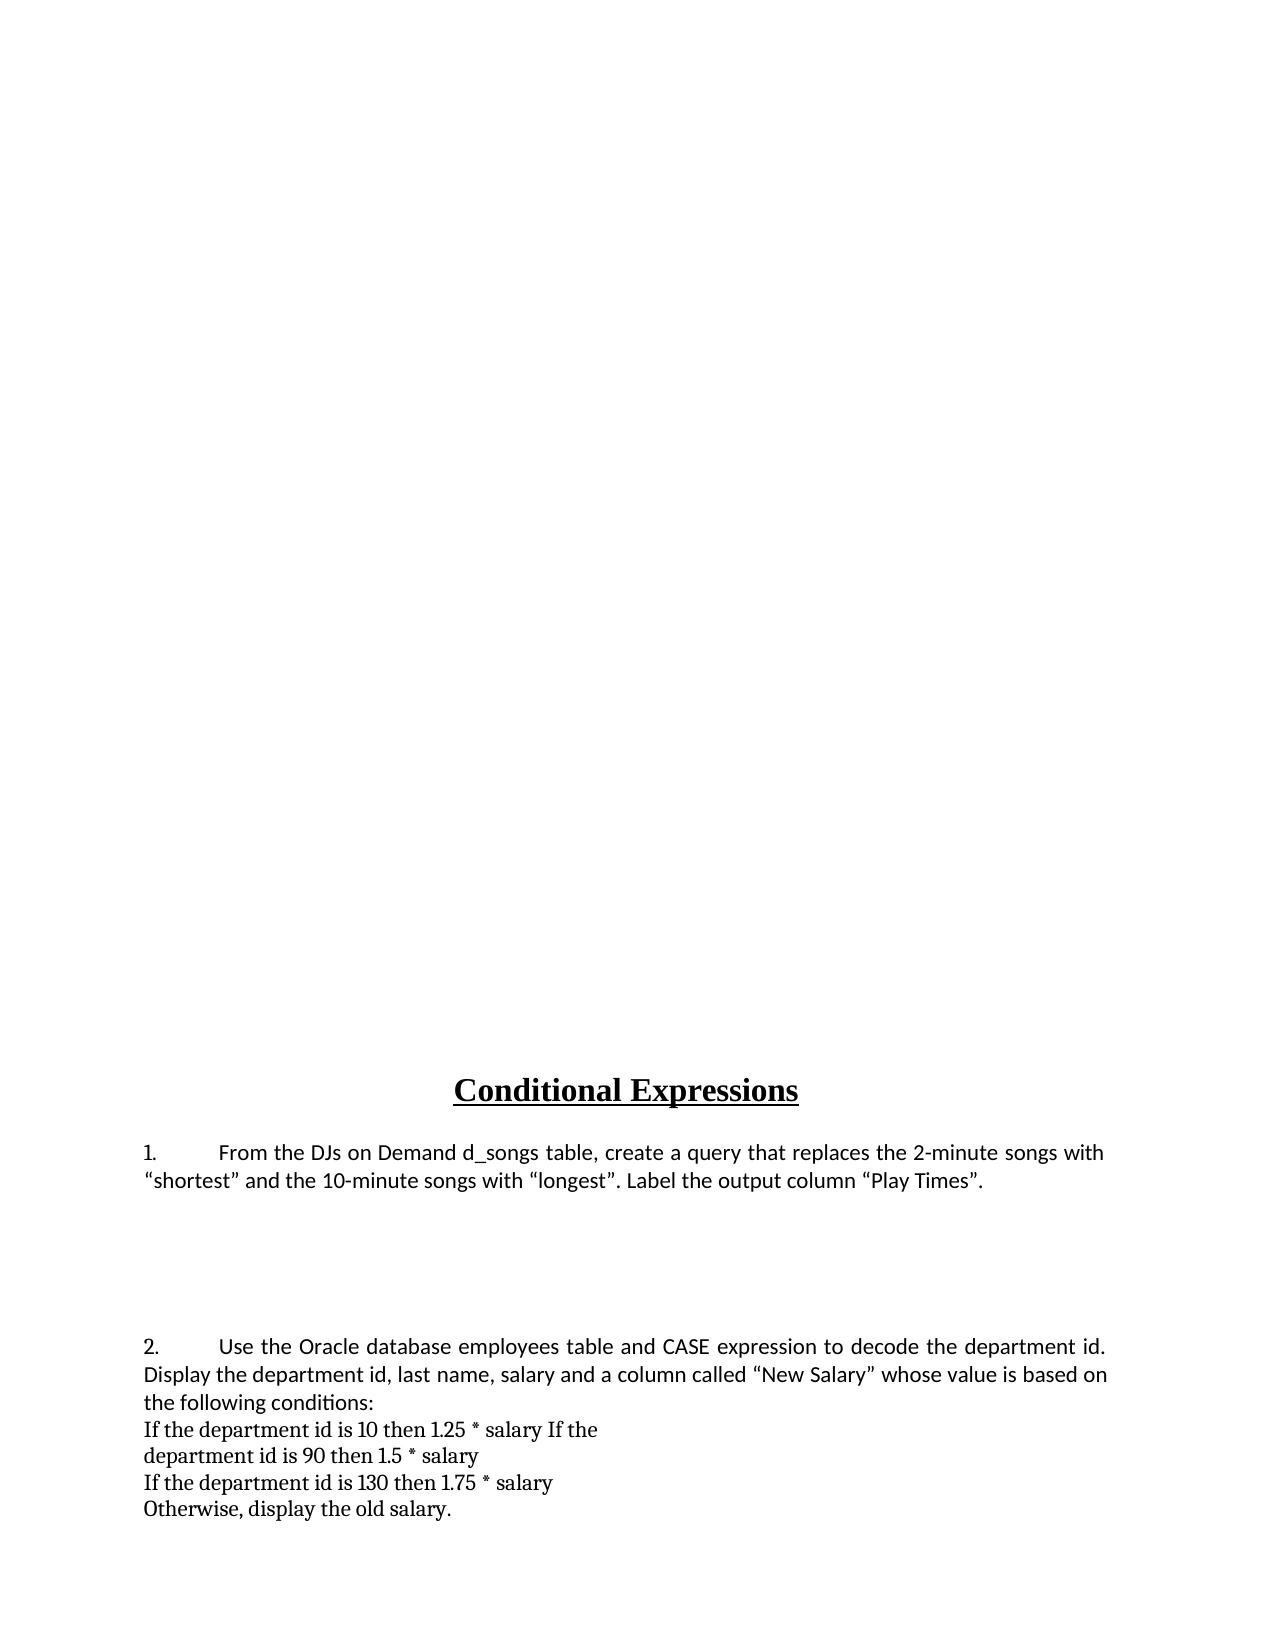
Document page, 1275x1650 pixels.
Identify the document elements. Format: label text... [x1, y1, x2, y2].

subtitle Conditional Expressions [453, 1071, 1275, 1109]
text If the department id is 10 then 1.25 * salary If the department id is 90 then 1.5 * salary [144, 1417, 612, 1469]
text If the department id is 130 then 1.75 * salary Otherwise, display the old salary. [144, 1469, 612, 1522]
list From the DJs on Demand d_songs table, create a query that replaces the 2-minute songs with [144, 1138, 1275, 1166]
list Use the Oracle database employees table and CASE expression to decode the department id. Display the department id, last name, salary and a column called “New Salary” whose value is based on the following conditions: [144, 1332, 1108, 1416]
text “shortest” and the 10-minute songs with “longest”. Label the output column “Play Times”. [144, 1166, 1275, 1194]
